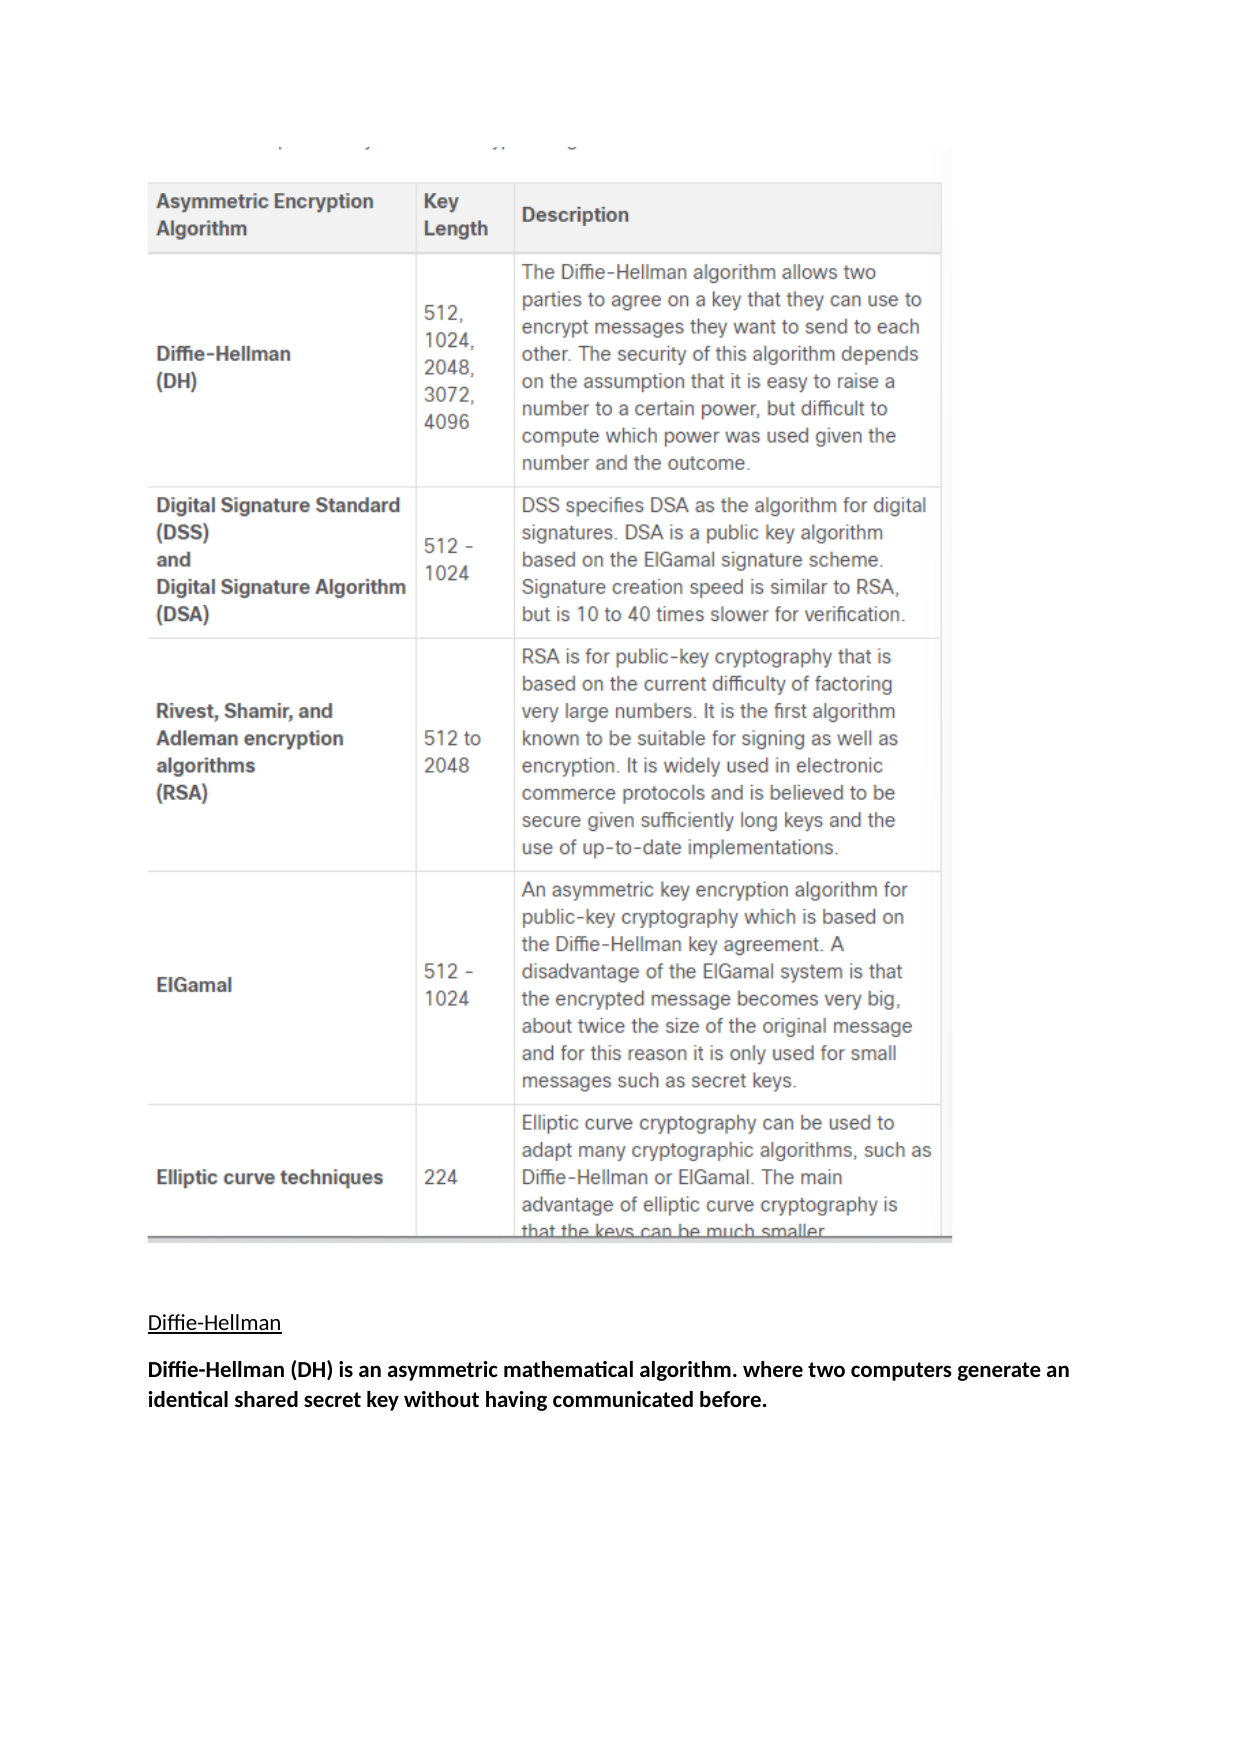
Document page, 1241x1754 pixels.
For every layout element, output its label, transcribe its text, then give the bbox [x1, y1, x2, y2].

text Diffie-Hellman [148, 1308, 1093, 1336]
text Diffie-Hellman (DH) is an asymmetric mathematical algorithm. where two computers generate an identical shared secret key without having communicated before. [148, 1355, 1093, 1413]
picture [147, 147, 953, 1243]
